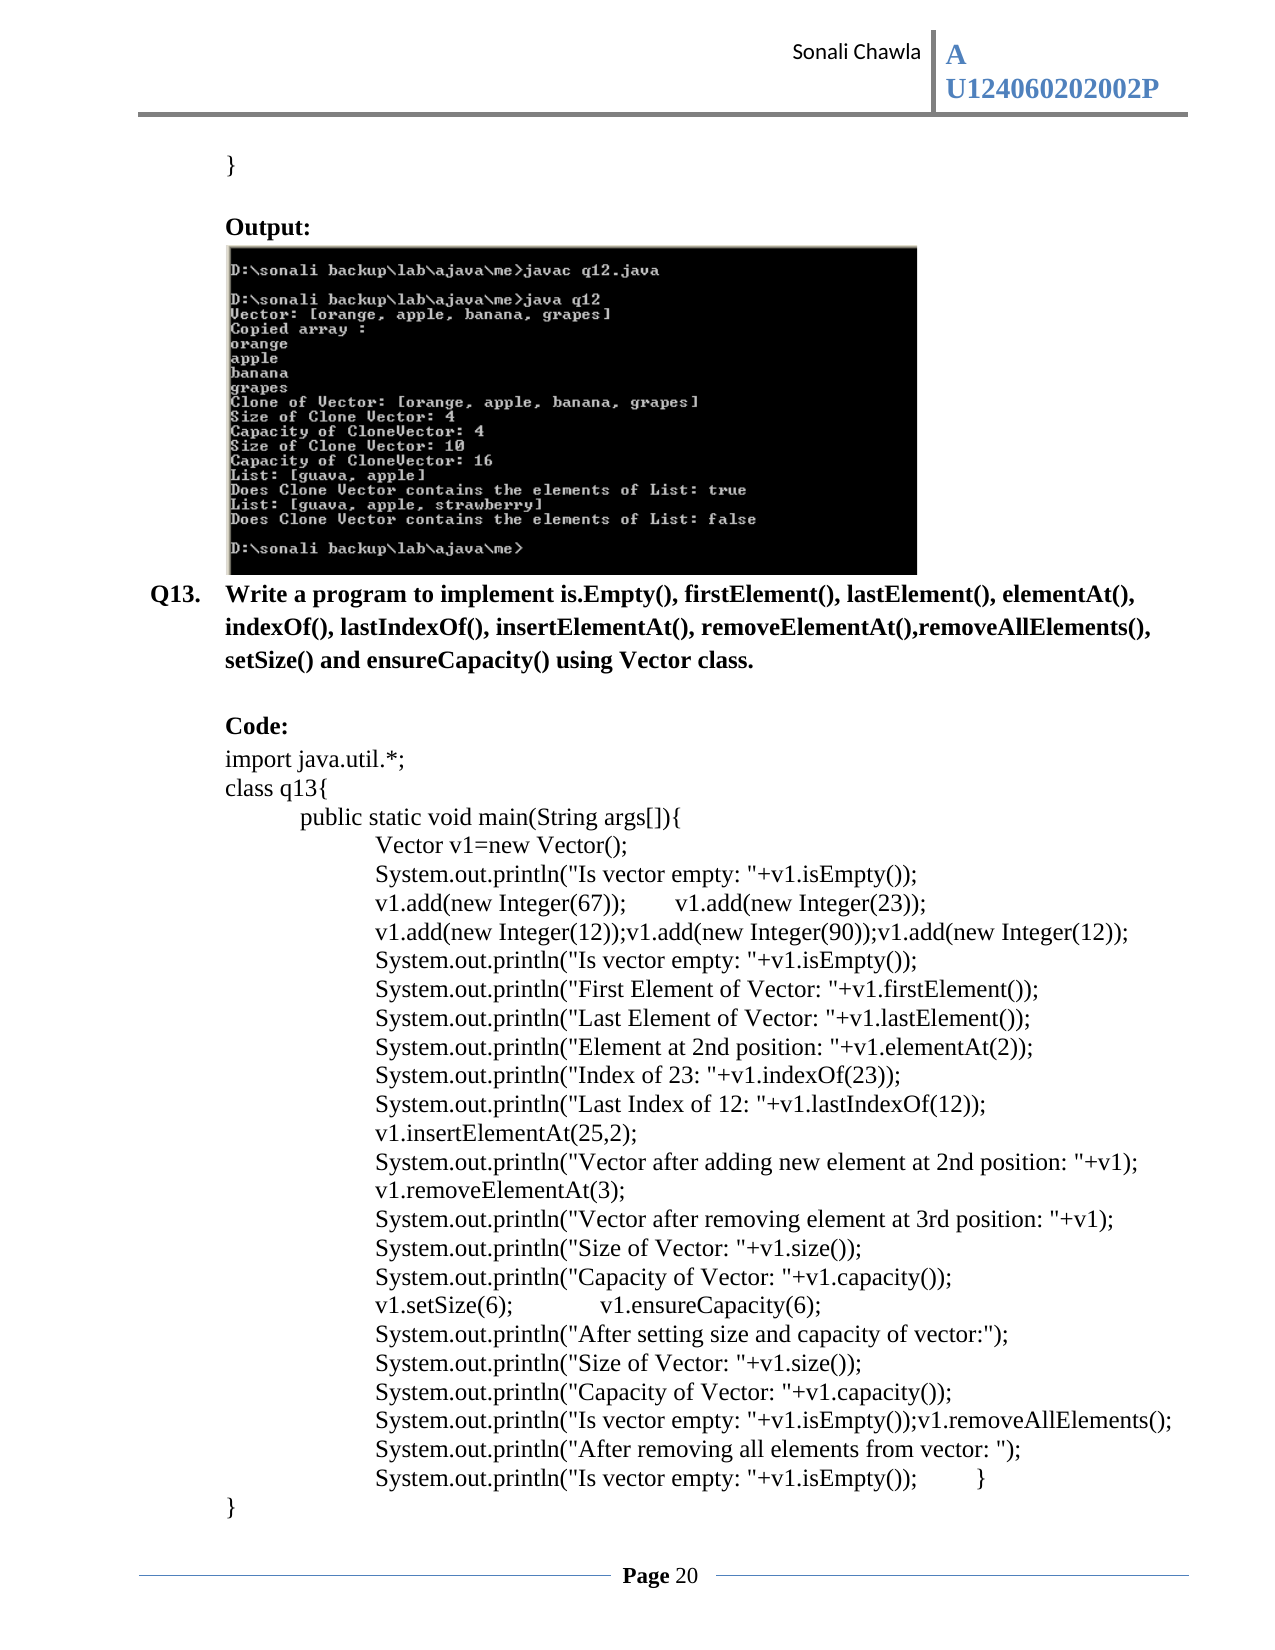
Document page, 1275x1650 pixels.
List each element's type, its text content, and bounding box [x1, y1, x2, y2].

list System.out.println("Last Element of Vector: "+v1.lastElement()); [225, 1003, 1200, 1032]
list v1.add(new Integer(67)); v1.add(new Integer(23)); [225, 888, 1200, 917]
list System.out.println("Is vector empty: "+v1.isEmpty()); [225, 945, 1200, 974]
list System.out.println("Size of Vector: "+v1.size()); [225, 1348, 1200, 1377]
list System.out.println("Size of Vector: "+v1.size()); [225, 1233, 1200, 1262]
list v1.setSize(6); v1.ensureCapacity(6); [225, 1290, 1200, 1319]
list import java.util.*; [225, 744, 1200, 773]
picture [225, 245, 918, 575]
list System.out.println("Is vector empty: "+v1.isEmpty());v1.removeAllElements(); [225, 1405, 1200, 1434]
list } [225, 1492, 1200, 1520]
list System.out.println("After removing all elements from vector: "); [225, 1434, 1200, 1463]
list Vector v1=new Vector(); [225, 830, 1200, 859]
list System.out.println("Vector after removing element at 3rd position: "+v1); [225, 1204, 1200, 1233]
list v1.removeElementAt(3); [225, 1175, 1200, 1204]
list System.out.println("Capacity of Vector: "+v1.capacity()); [225, 1262, 1200, 1290]
list System.out.println("Capacity of Vector: "+v1.capacity()); [225, 1377, 1200, 1405]
list v1.add(new Integer(12));v1.add(new Integer(90));v1.add(new Integer(12)); [225, 917, 1200, 945]
list System.out.println("After setting size and capacity of vector:"); [225, 1319, 1200, 1348]
list } [225, 150, 1200, 179]
list Code: [225, 711, 1200, 740]
list System.out.println("Index of 23: "+v1.indexOf(23)); [225, 1060, 1200, 1089]
list class q13{ [225, 773, 1200, 802]
list v1.insertElementAt(25,2); [225, 1118, 1200, 1147]
list System.out.println("Is vector empty: "+v1.isEmpty()); } [225, 1463, 1200, 1492]
list System.out.println("Last Index of 12: "+v1.lastIndexOf(12)); [225, 1089, 1200, 1118]
list System.out.println("Is vector empty: "+v1.isEmpty()); [225, 859, 1200, 888]
list Write a program to implement is.Empty(), firstElement(), lastElement(), elementAt(), indexOf(), lastIndexOf(), insertElementAt(), removeElementAt(),removeAllElements(), setSize() and ensureCapacity() using Vector class. [150, 579, 1200, 674]
list Output: [225, 212, 1200, 241]
list System.out.println("Vector after adding new element at 2nd position: "+v1); [225, 1147, 1200, 1175]
list System.out.println("First Element of Vector: "+v1.firstElement()); [225, 974, 1200, 1003]
list public static void main(String args[]){ [225, 802, 1200, 830]
list System.out.println("Element at 2nd position: "+v1.elementAt(2)); [225, 1032, 1200, 1060]
